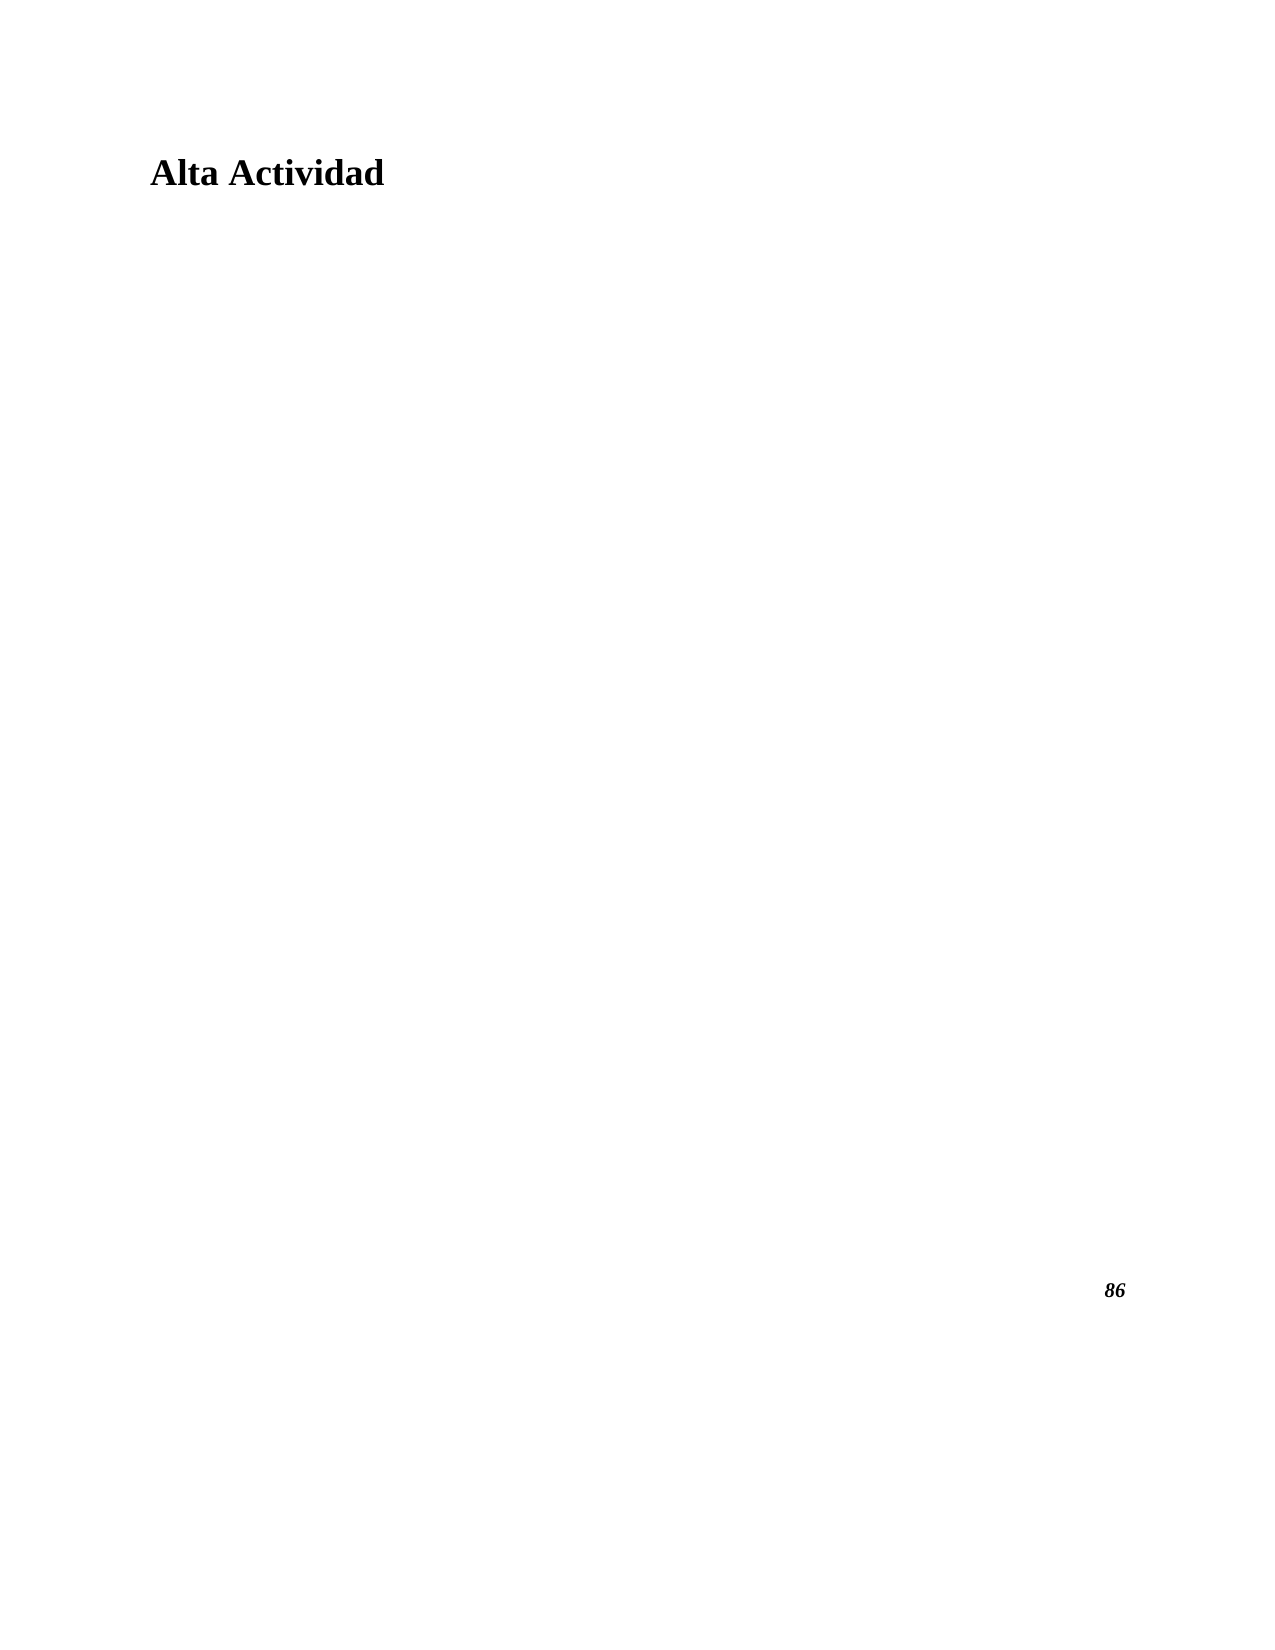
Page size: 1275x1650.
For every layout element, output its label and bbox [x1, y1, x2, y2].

subtitle [150, 150, 1125, 193]
